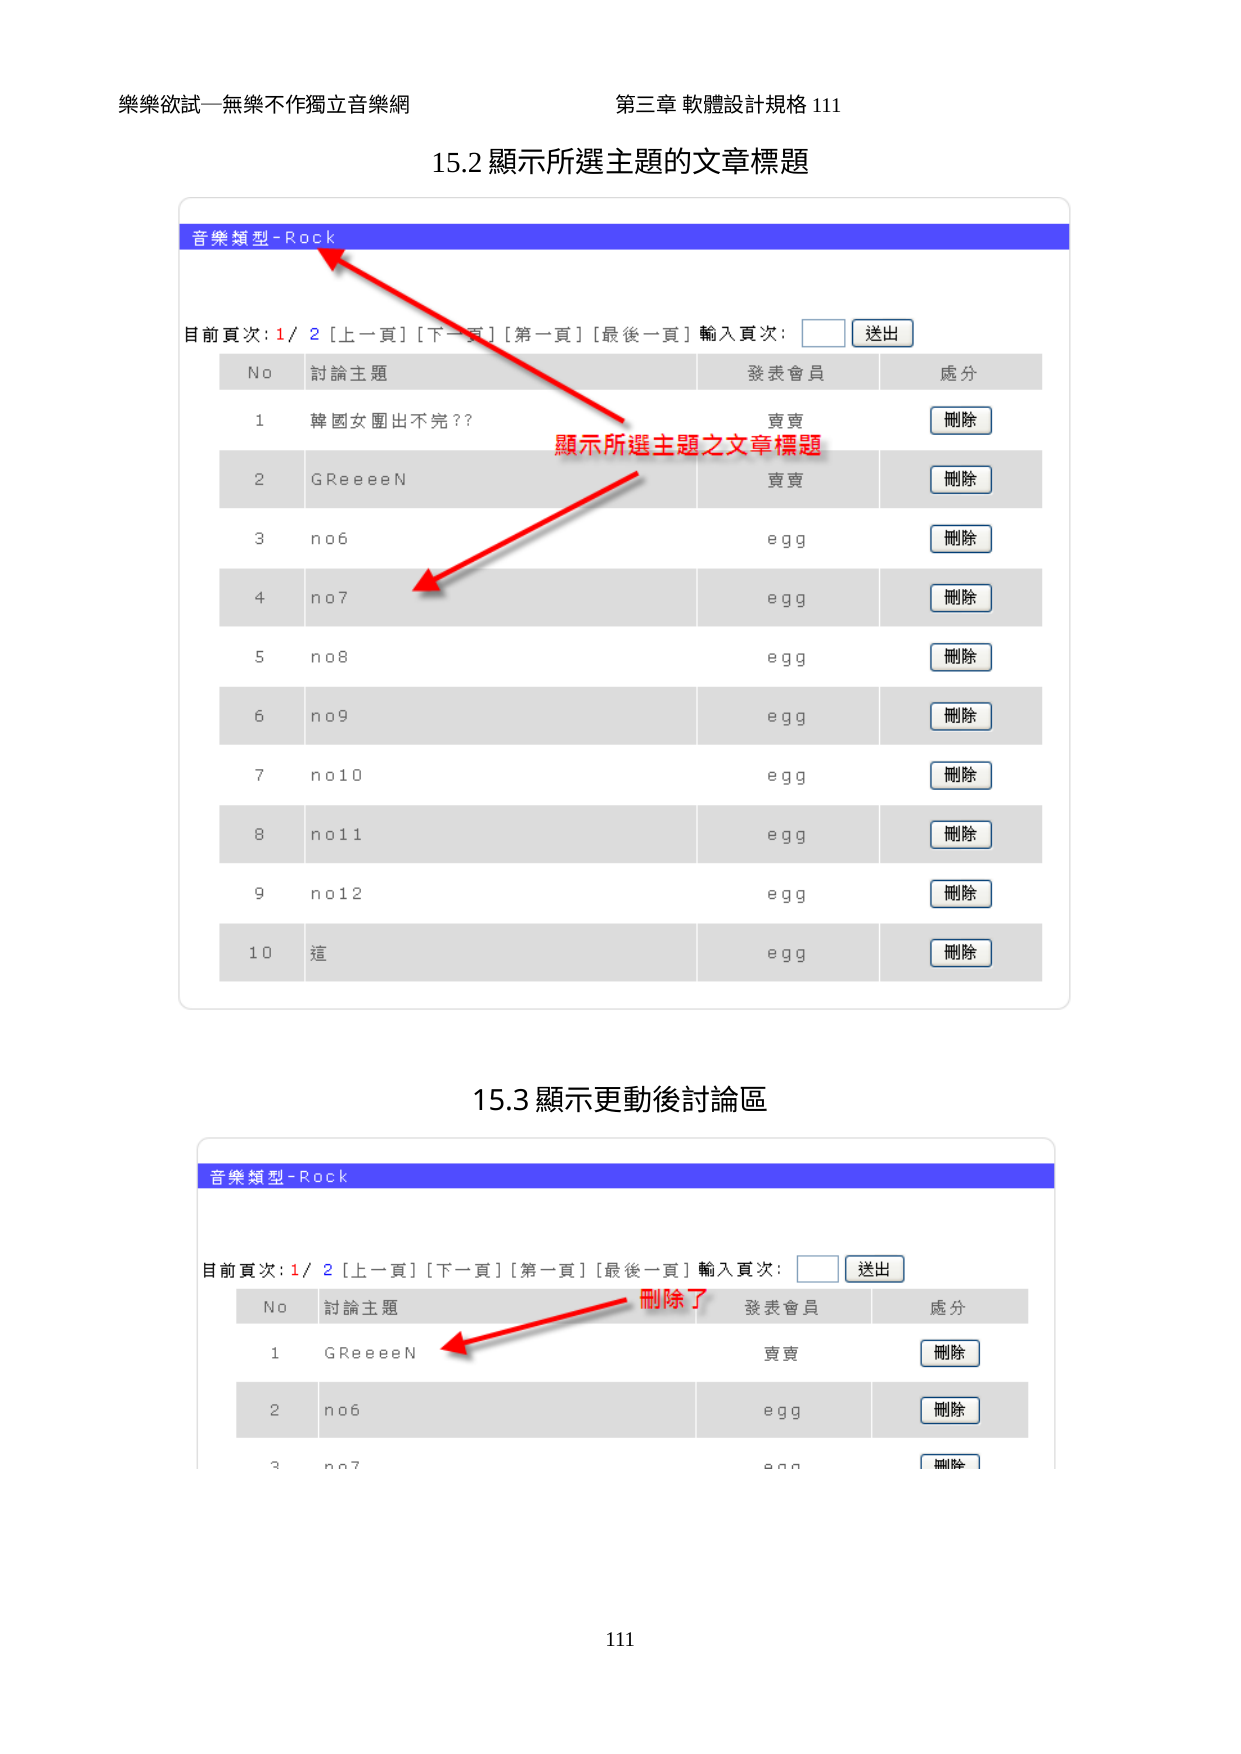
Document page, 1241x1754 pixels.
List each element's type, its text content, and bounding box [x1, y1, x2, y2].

text 15.2顯示所選主題的文章標題 [118, 123, 1122, 198]
picture [177, 1135, 1063, 1469]
text 15.3顯示更動後討論區 [118, 1060, 1122, 1135]
picture [163, 197, 1077, 1015]
